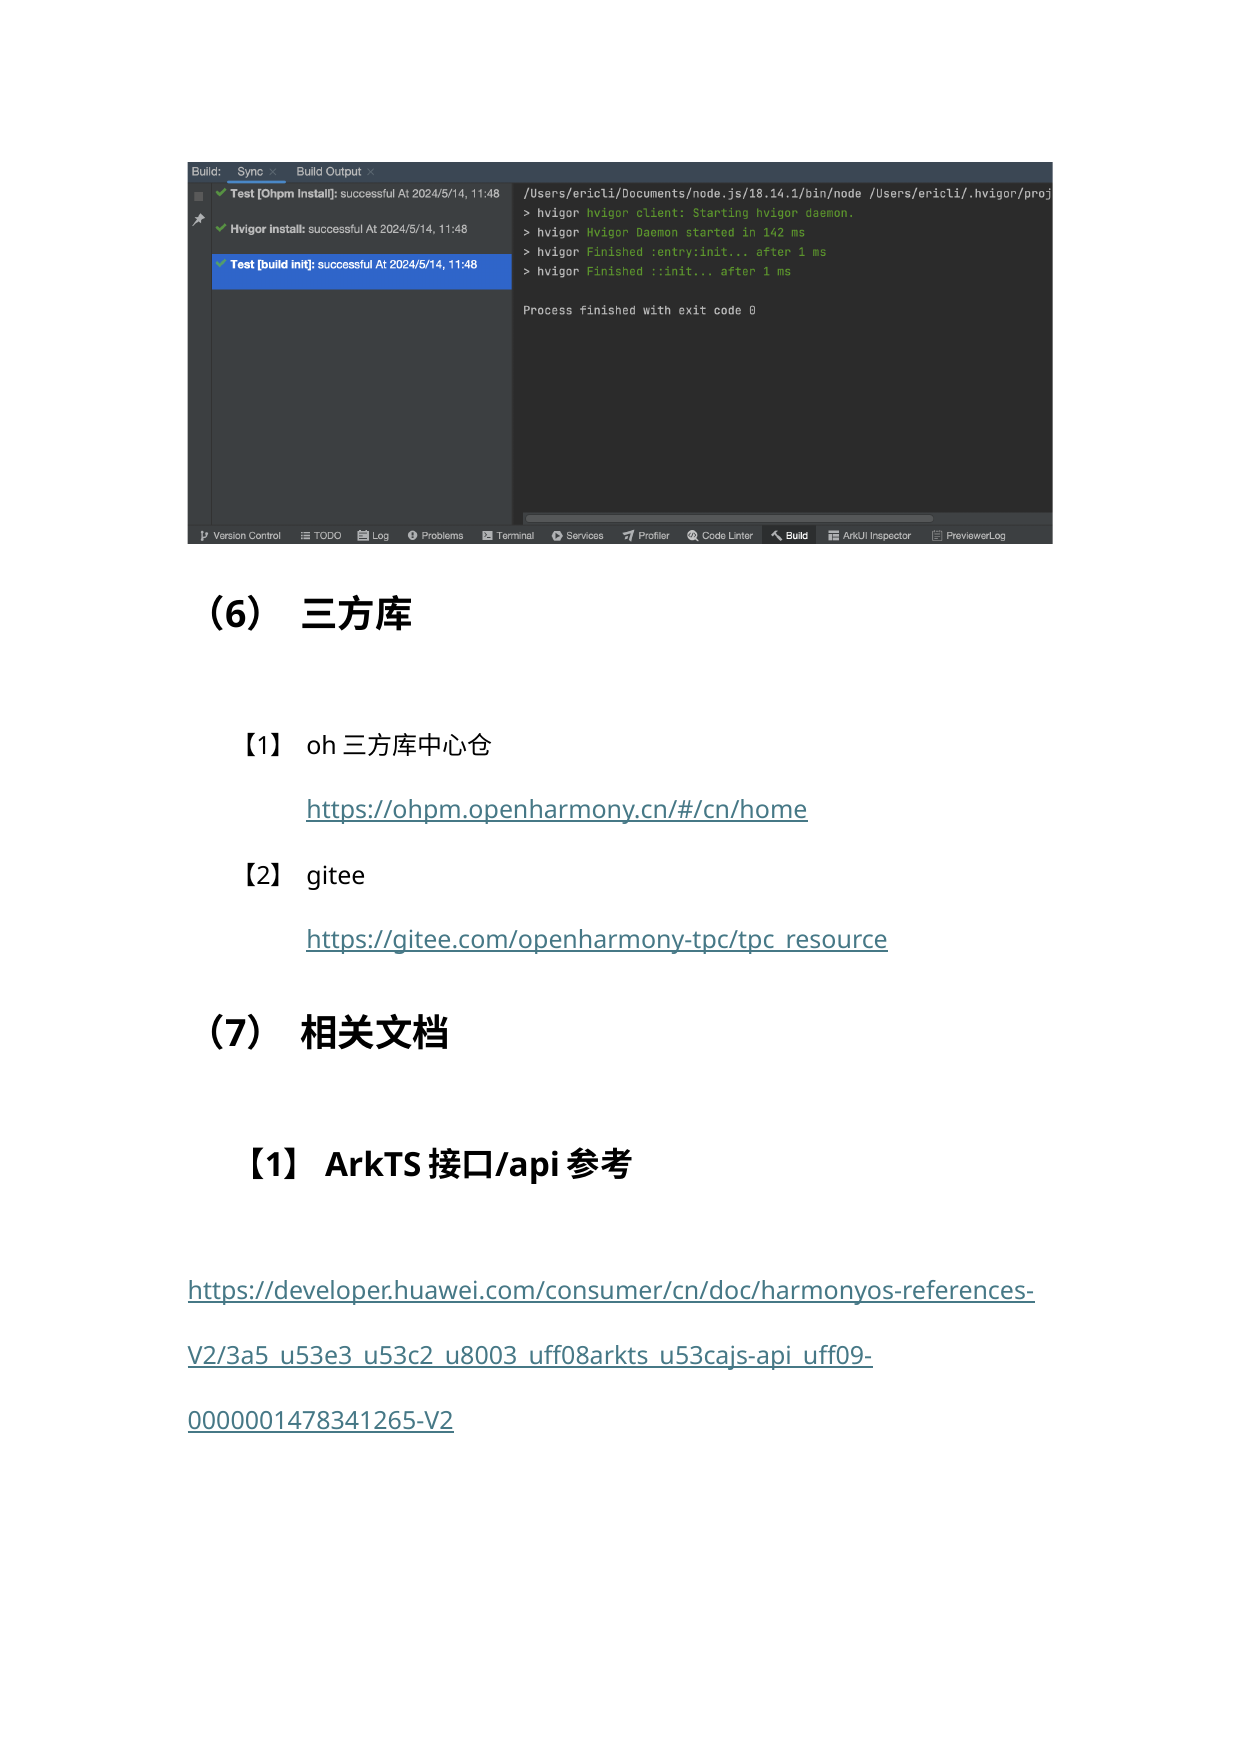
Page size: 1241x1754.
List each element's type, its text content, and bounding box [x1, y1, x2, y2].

picture [187, 162, 1053, 544]
subtitle 三方库 [187, 579, 1053, 644]
subtitle 相关文档 [187, 998, 1053, 1063]
subtitle ArkTS接口/api参考 [231, 1130, 1053, 1195]
list https://ohpm.openharmony.cn/#/cn/home [306, 776, 1053, 841]
list https://gitee.com/openharmony-tpc/tpc_resource [306, 906, 1053, 971]
list gitee [231, 841, 1053, 906]
text https://developer.huawei.com/consumer/cn/doc/harmonyos-references-V2/3a5_u53e3_u53c2_u8003_uff08arkts_u53cajs-api_uff09-0000001478341265-V2 [187, 1257, 1053, 1452]
list oh三方库中心仓 [231, 711, 1053, 776]
